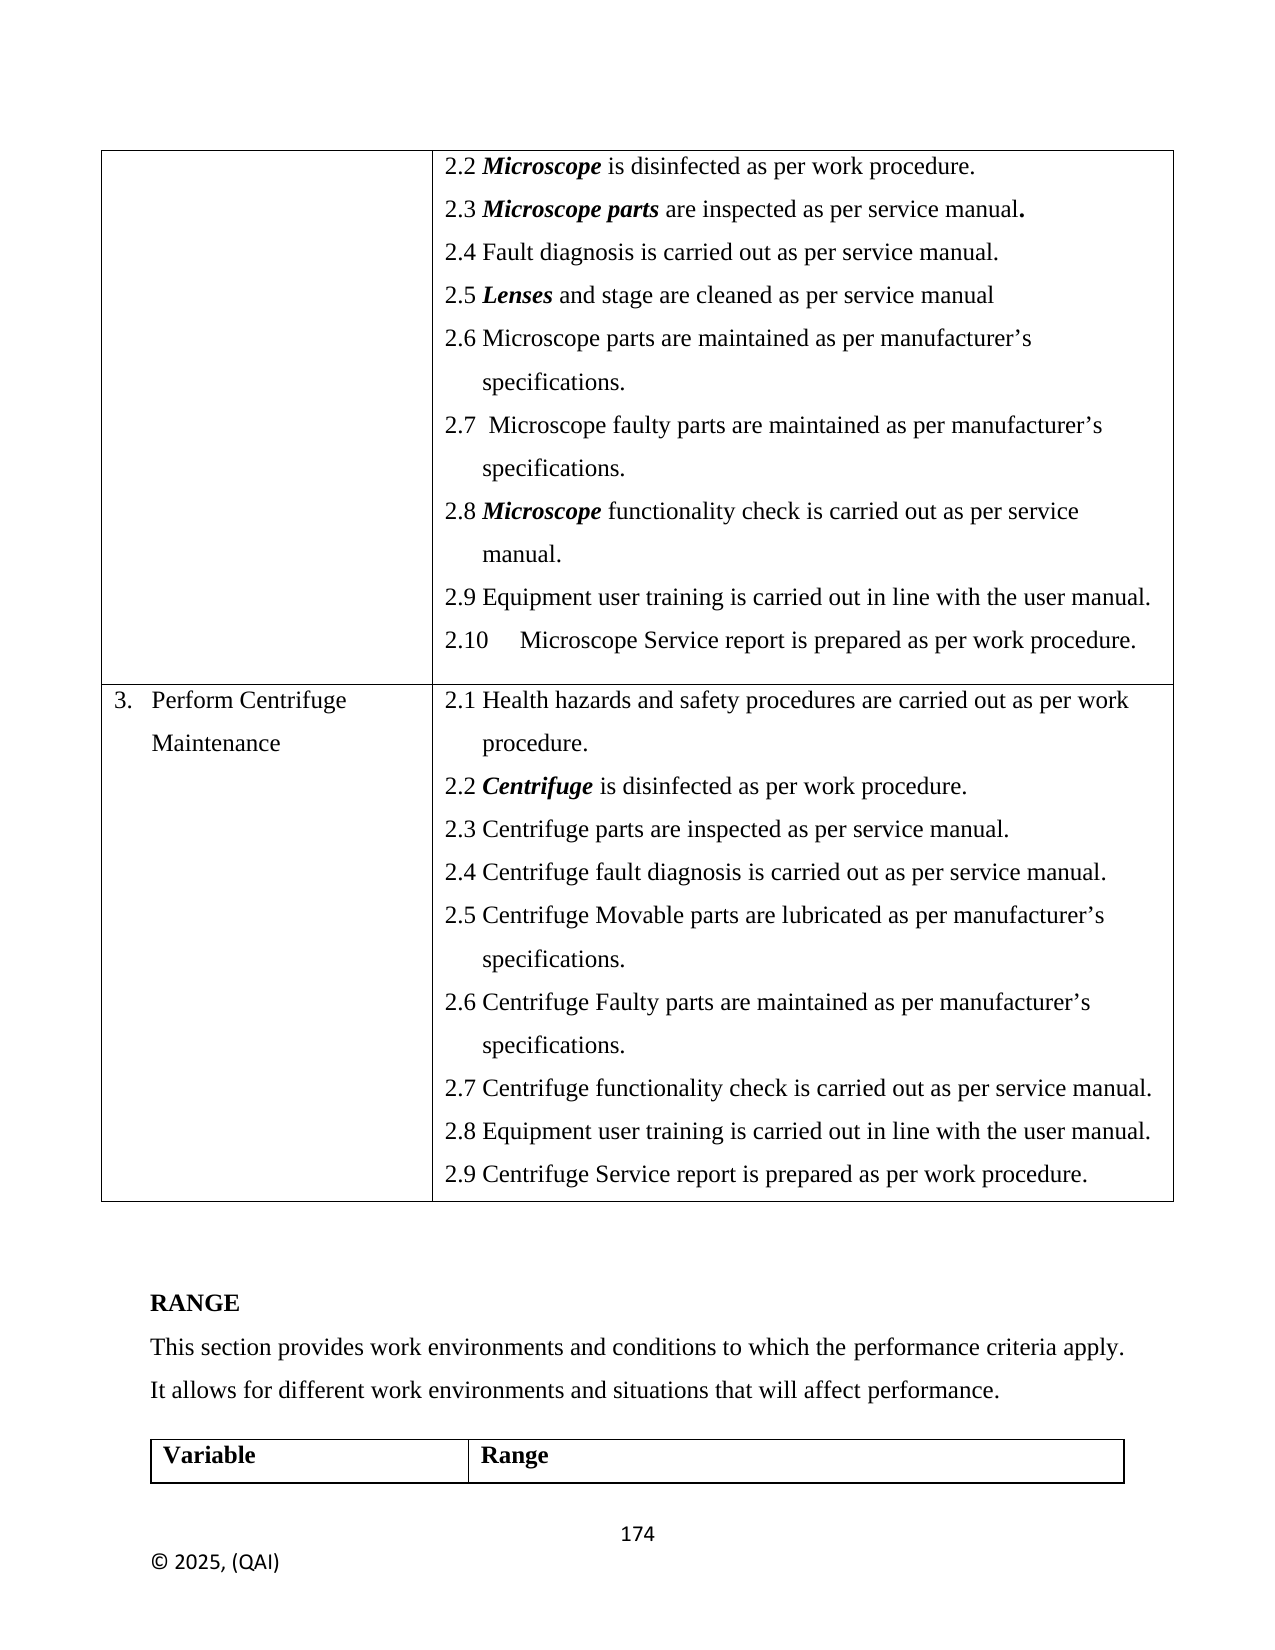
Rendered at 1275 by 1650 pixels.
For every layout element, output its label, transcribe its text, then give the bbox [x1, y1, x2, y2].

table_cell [433, 151, 1173, 684]
table_cell Perform Centrifuge Maintenance [102, 685, 432, 1201]
table_header Range [469, 1440, 1123, 1482]
table_cell Health hazards and safety procedures are carried out as per work procedure. Centrifuge is disinfected as per work procedure. Centrifuge parts are inspected as per service manual. Centrifuge fault diagnosis is carried out as per service manual. Centrifuge Movable parts are lubricated as per manufacturer’s specifications. Centrifuge Faulty parts are maintained as per manufacturer’s specifications. Centrifuge functionality check is carried out as per service manual. Equipment user training is carried out in line with the user manual. Centrifuge Service report is prepared as per work procedure. [433, 685, 1173, 1201]
table_header Variable [152, 1440, 468, 1482]
text This section provides work environments and conditions to which the performance criteria apply. It allows for different work environments and situations that will affect performance. [150, 1332, 1125, 1403]
text RANGE [150, 1288, 1125, 1317]
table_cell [102, 151, 432, 684]
